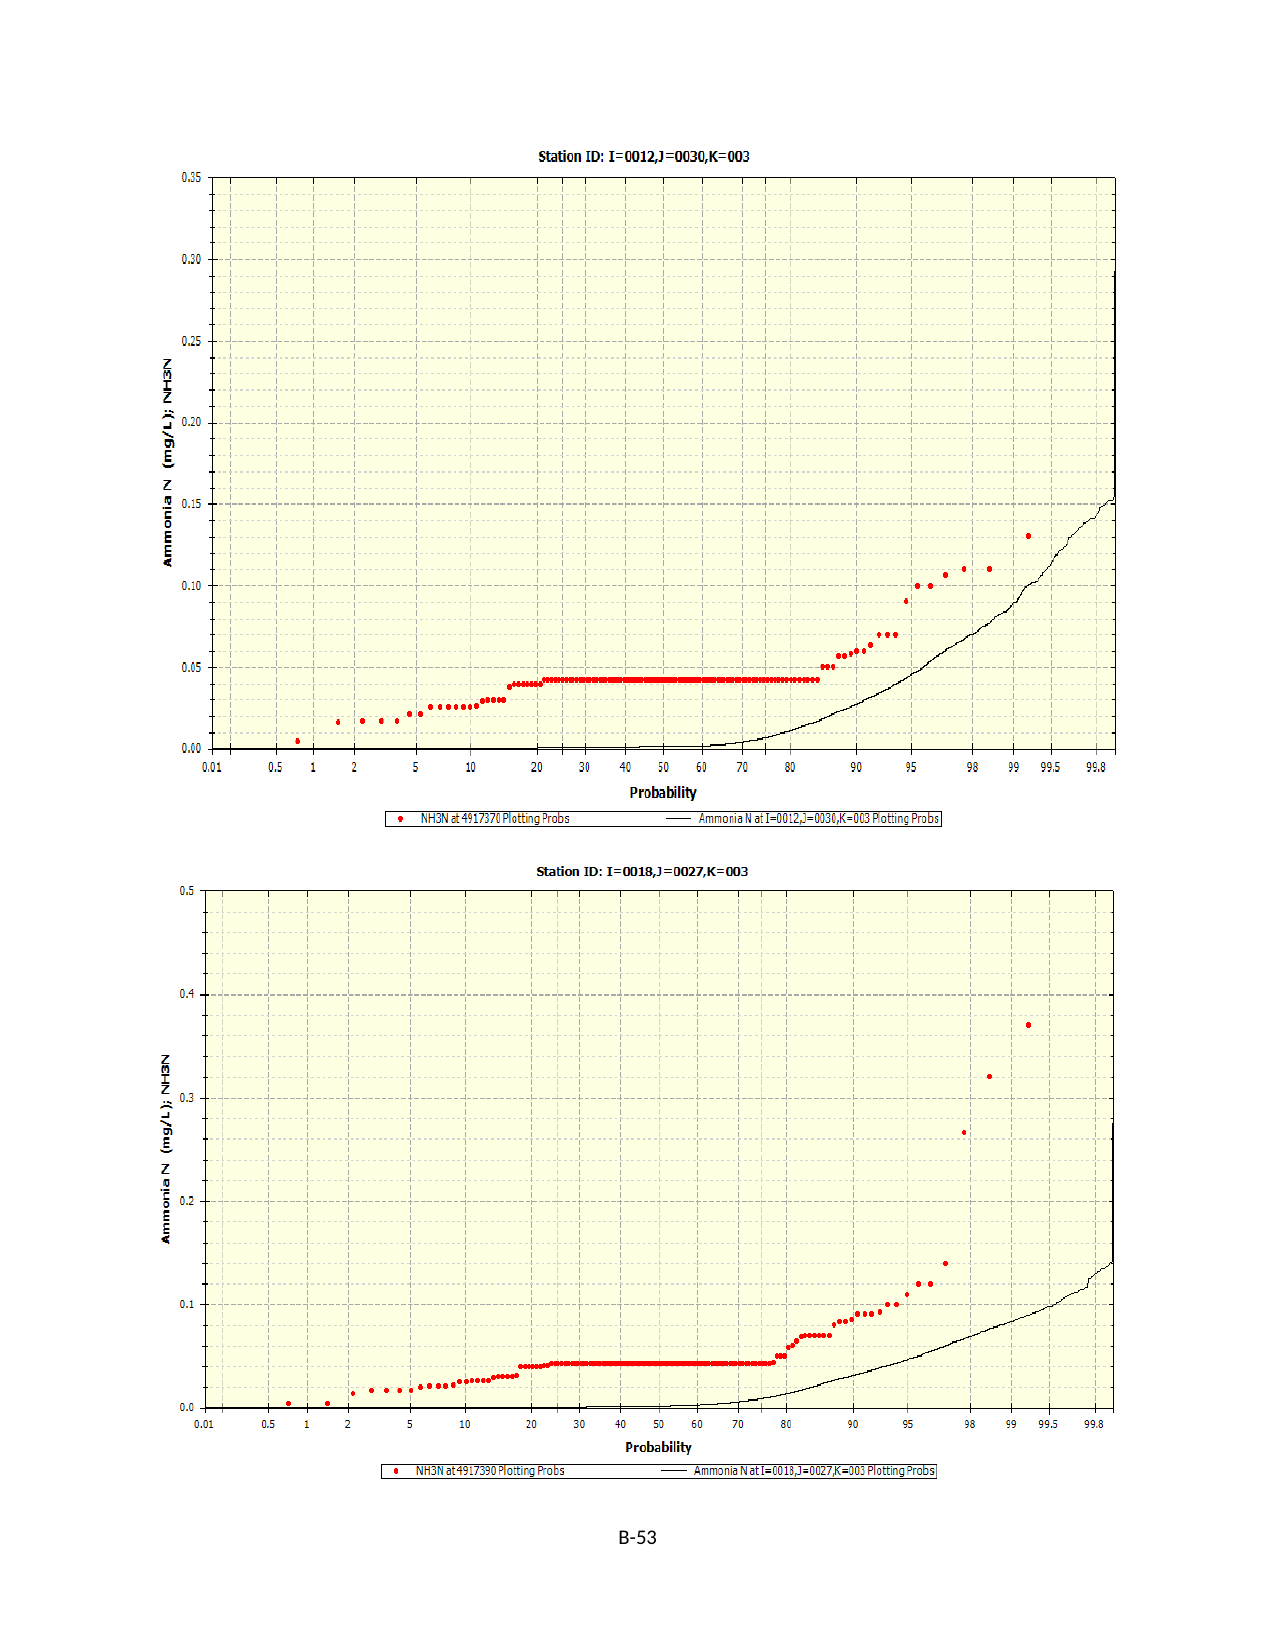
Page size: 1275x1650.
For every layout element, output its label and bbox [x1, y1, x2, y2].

picture [150, 865, 1125, 1487]
picture [150, 150, 1125, 841]
